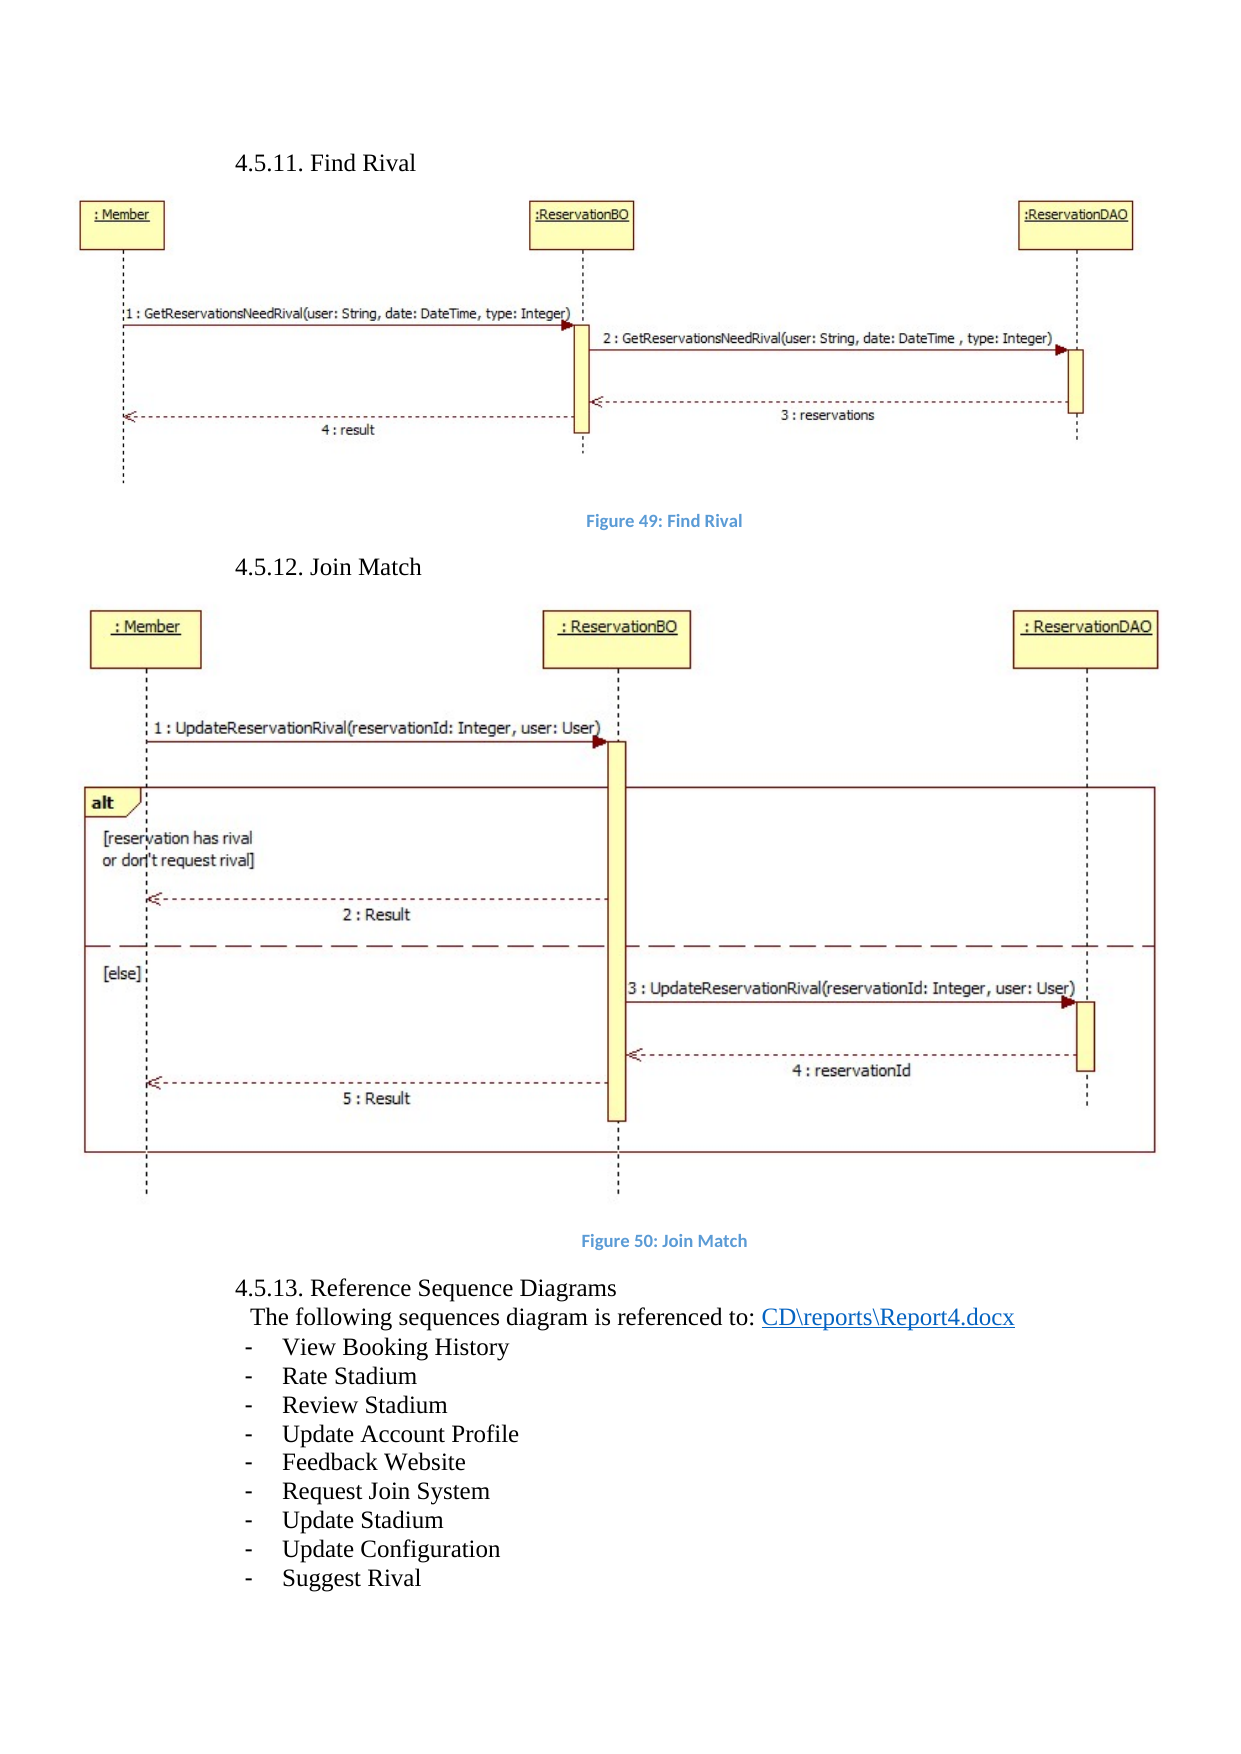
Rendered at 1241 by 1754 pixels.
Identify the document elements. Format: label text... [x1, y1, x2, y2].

list Rate Stadium [244, 1361, 1122, 1390]
list Update Stadium [244, 1505, 1122, 1534]
text Figure 50: Join Match [207, 1229, 1122, 1252]
subtitle Reference Sequence Diagrams [235, 1273, 1124, 1301]
list Update Configuration [244, 1534, 1122, 1563]
list Review Stadium [244, 1390, 1122, 1418]
list Suggest Rival [244, 1563, 1122, 1592]
picture [55, 177, 1158, 508]
subtitle Join Match [235, 552, 1124, 581]
list Request Join System [244, 1476, 1122, 1505]
list Update Account Profile [244, 1418, 1122, 1447]
list Feedback Website [244, 1447, 1122, 1476]
list View Booking History [244, 1332, 1122, 1361]
subtitle Find Rival [235, 148, 1124, 176]
picture [55, 581, 1188, 1228]
text Figure 49: Find Rival [207, 509, 1122, 532]
text The following sequences diagram is referenced to: CD\reports\Report4.docx [250, 1302, 1122, 1331]
